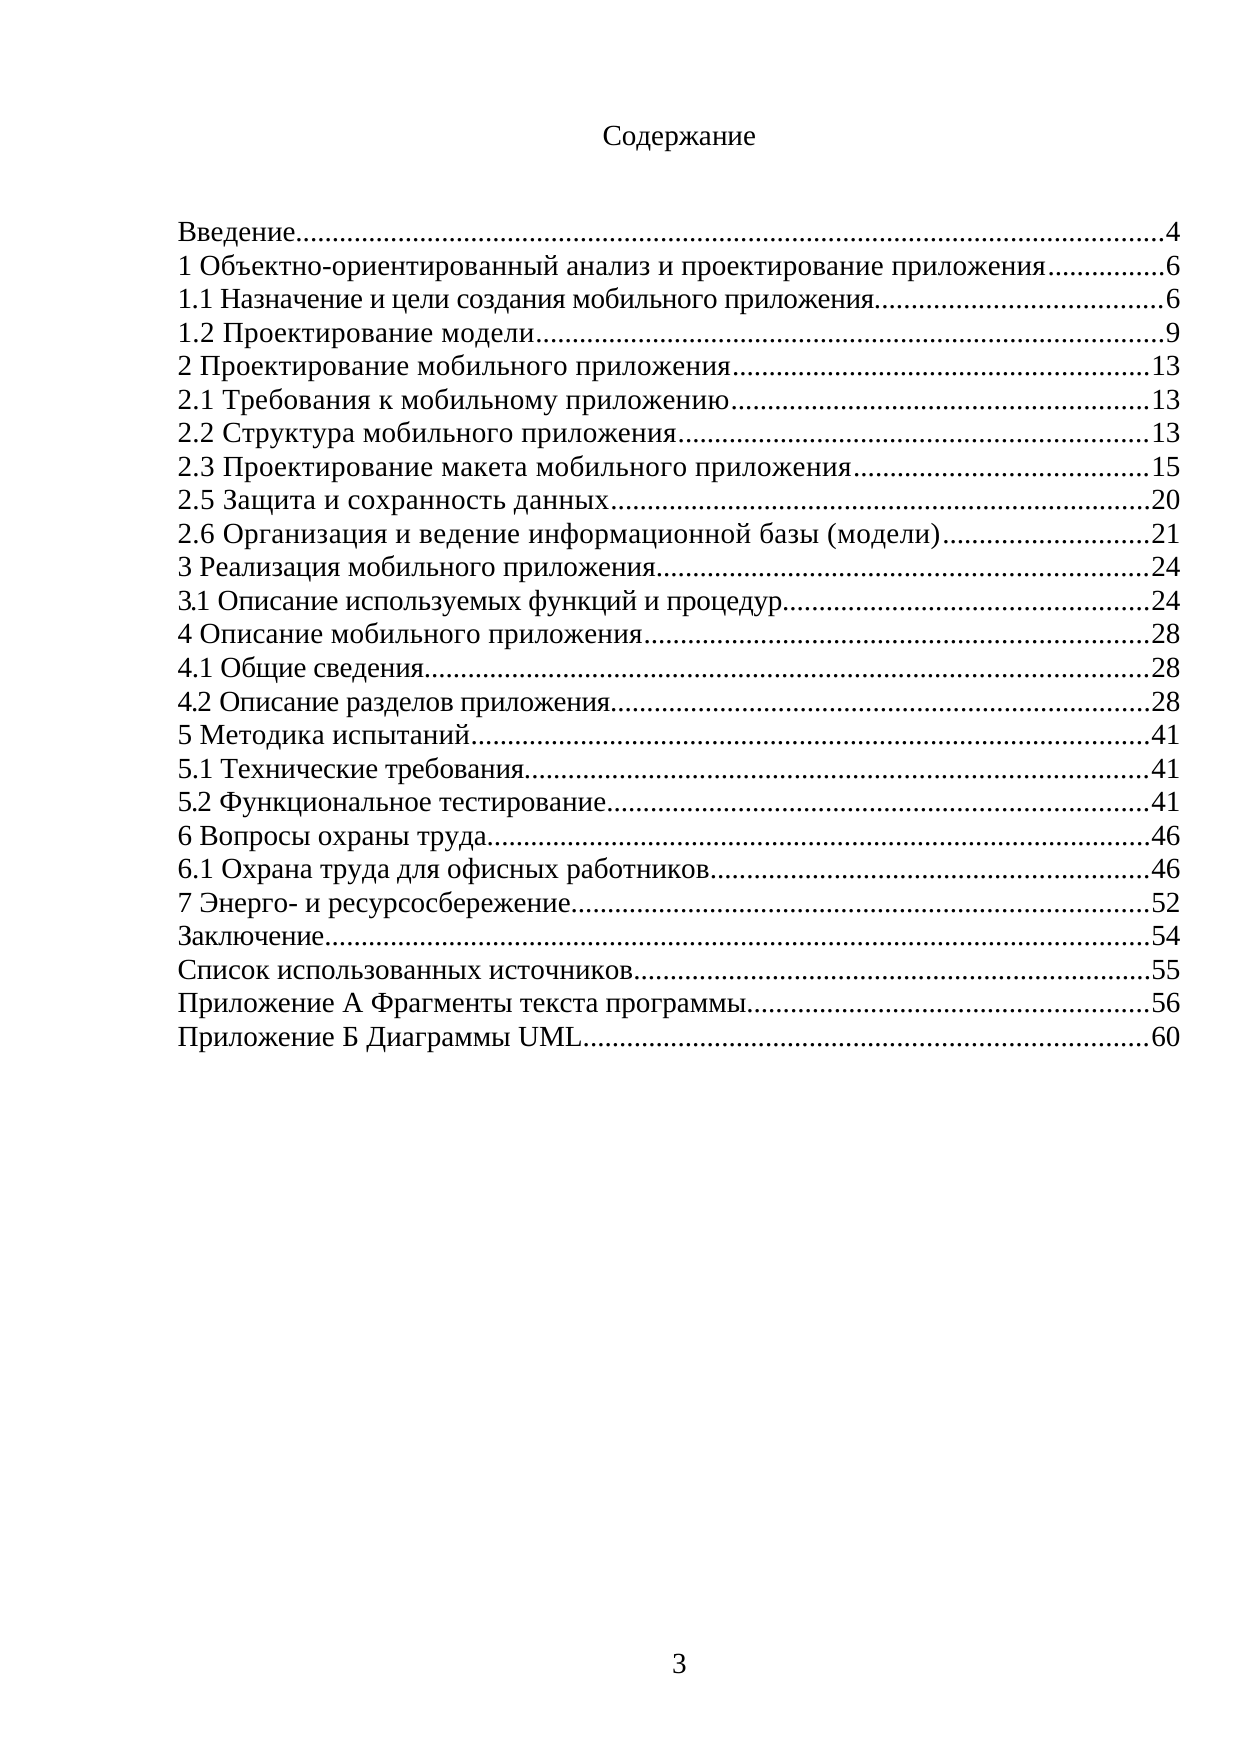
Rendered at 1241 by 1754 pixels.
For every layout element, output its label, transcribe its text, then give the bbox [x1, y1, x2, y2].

text 3.1 Описание используемых функций и процедур 24 [177, 583, 1181, 617]
text 4 Описание мобильного приложения 28 [177, 617, 1181, 650]
text 1.2 Проектирование модели 9 [177, 315, 1181, 348]
text 2 Проектирование мобильного приложения 13 [177, 348, 1181, 382]
text 5.2 Функциональное тестирование 41 [177, 784, 1181, 818]
text 4.2 Описание разделов приложения 28 [177, 684, 1181, 717]
text 6 Вопросы охраны труда 46 [177, 818, 1181, 851]
text 6.1 Охрана труда для офисных работников 46 [177, 851, 1181, 885]
text Приложение А Фрагменты текста программы 56 [177, 986, 1181, 1019]
text 5.1 Технические требования 41 [177, 751, 1181, 784]
text 2.3 Проектирование макета мобильного приложения 15 [177, 449, 1181, 482]
text 7 Энерго- и ресурсосбережение 52 [177, 885, 1181, 918]
text Приложение Б Диаграммы UML 60 [177, 1019, 1181, 1053]
text 2.2 Структура мобильного приложения 13 [177, 415, 1181, 449]
text 2.5 Защита и сохранность данных 20 [177, 482, 1181, 516]
text 4.1 Общие сведения 28 [177, 650, 1181, 684]
text 1 Объектно-ориентированный анализ и проектирование приложения 6 [177, 248, 1181, 281]
text Введение 4 [177, 214, 1181, 248]
text 5 Методика испытаний 41 [177, 717, 1181, 751]
text 1.1 Назначение и цели создания мобильного приложения 6 [177, 281, 1181, 315]
text 2.6 Организация и ведение информационной базы (модели) 21 [177, 516, 1181, 549]
text 3 Реализация мобильного приложения 24 [177, 549, 1181, 583]
text Содержание [177, 118, 1181, 152]
text Список использованных источников 55 [177, 952, 1181, 986]
text Заключение 54 [177, 918, 1181, 952]
text 2.1 Требования к мобильному приложению 13 [177, 382, 1181, 415]
